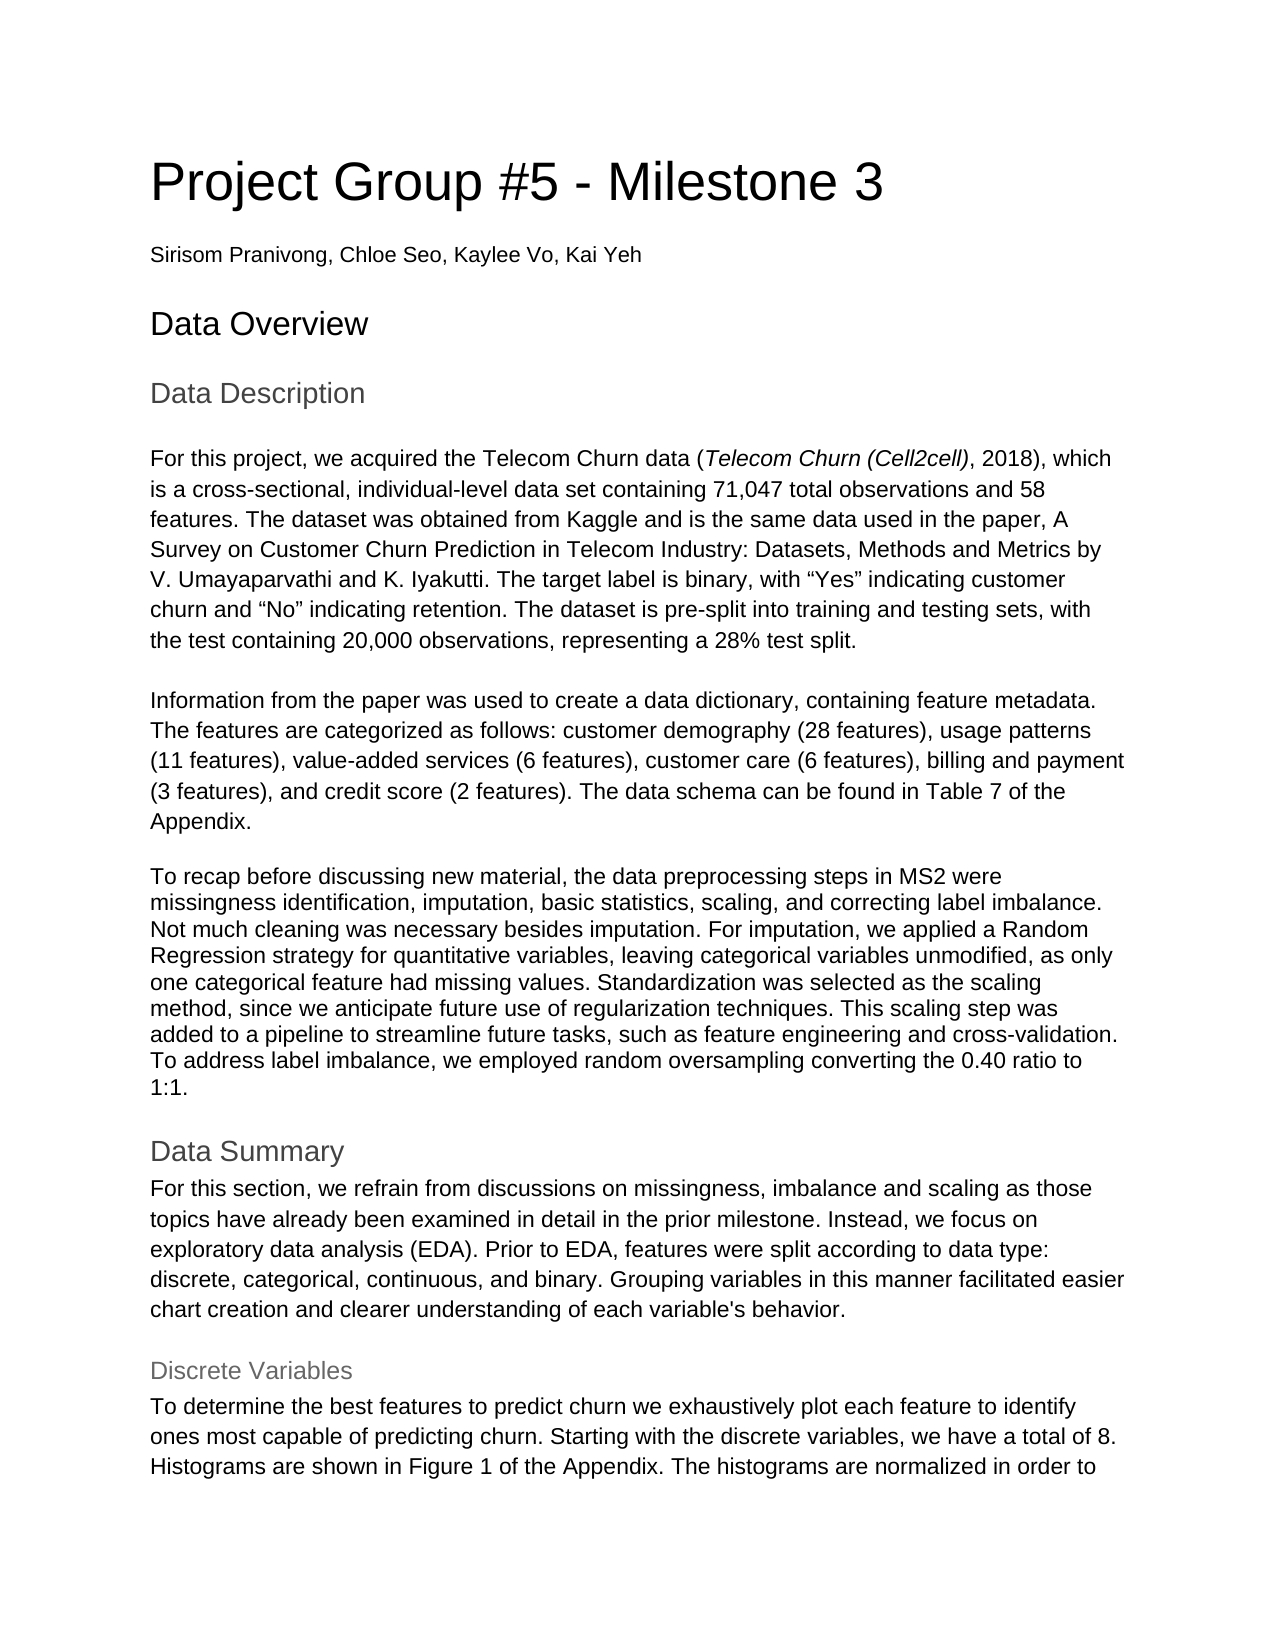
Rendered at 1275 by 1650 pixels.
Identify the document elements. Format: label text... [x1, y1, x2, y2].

text To recap before discussing new material, the data preprocessing steps in MS2 were missingness identification, imputation, basic statistics, scaling, and correcting label imbalance. Not much cleaning was necessary besides imputation. For imputation, we applied a Random Regression strategy for quantitative variables, leaving categorical variables unmodified, as only one categorical feature had missing values. Standardization was selected as the scaling method, since we anticipate future use of regularization techniques. This scaling step was added to a pipeline to streamline future tasks, such as feature engineering and cross-validation. To address label imbalance, we employed random oversampling converting the 0.40 ratio to 1:1. [150, 863, 1125, 1100]
subtitle Data Summary [150, 1133, 1125, 1167]
subtitle Data Overview [150, 304, 1125, 343]
subtitle Data Description [150, 376, 1125, 409]
title Project Group #5 - Milestone 3 [150, 150, 1125, 212]
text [150, 1393, 1125, 1479]
subtitle Discrete Variables [150, 1356, 1125, 1384]
text For this project, we acquired the Telecom Churn data (Telecom Churn (Cell2cell), 2018), which is a cross-sectional, individual-level data set containing 71,047 total observations and 58 features. The dataset was obtained from Kaggle and is the same data used in the paper, A Survey on Customer Churn Prediction in Telecom Industry: Datasets, Methods and Metrics by V. Umayaparvathi and K. Iyakutti. The target label is binary, with “Yes” indicating customer churn and “No” indicating retention. The dataset is pre-split into training and testing sets, with the test containing 20,000 observations, representing a 28% test split. [150, 445, 1125, 653]
text Information from the paper was used to create a data dictionary, containing feature metadata. The features are categorized as follows: customer demography (28 features), usage patterns (11 features), value-added services (6 features), customer care (6 features), billing and payment (3 features), and credit score (2 features). The data schema can be found in Table 7 of the Appendix. [150, 687, 1125, 834]
text For this section, we refrain from discussions on missingness, imbalance and scaling as those topics have already been examined in detail in the prior milestone. Instead, we focus on exploratory data analysis (EDA). Prior to EDA, features were split according to data type: discrete, categorical, continuous, and binary. Grouping variables in this manner facilitated easier chart creation and clearer understanding of each variable's behavior. [150, 1175, 1125, 1323]
subtitle Sirisom Pranivong, Chloe Seo, Kaylee Vo, Kai Yeh [150, 241, 1125, 267]
